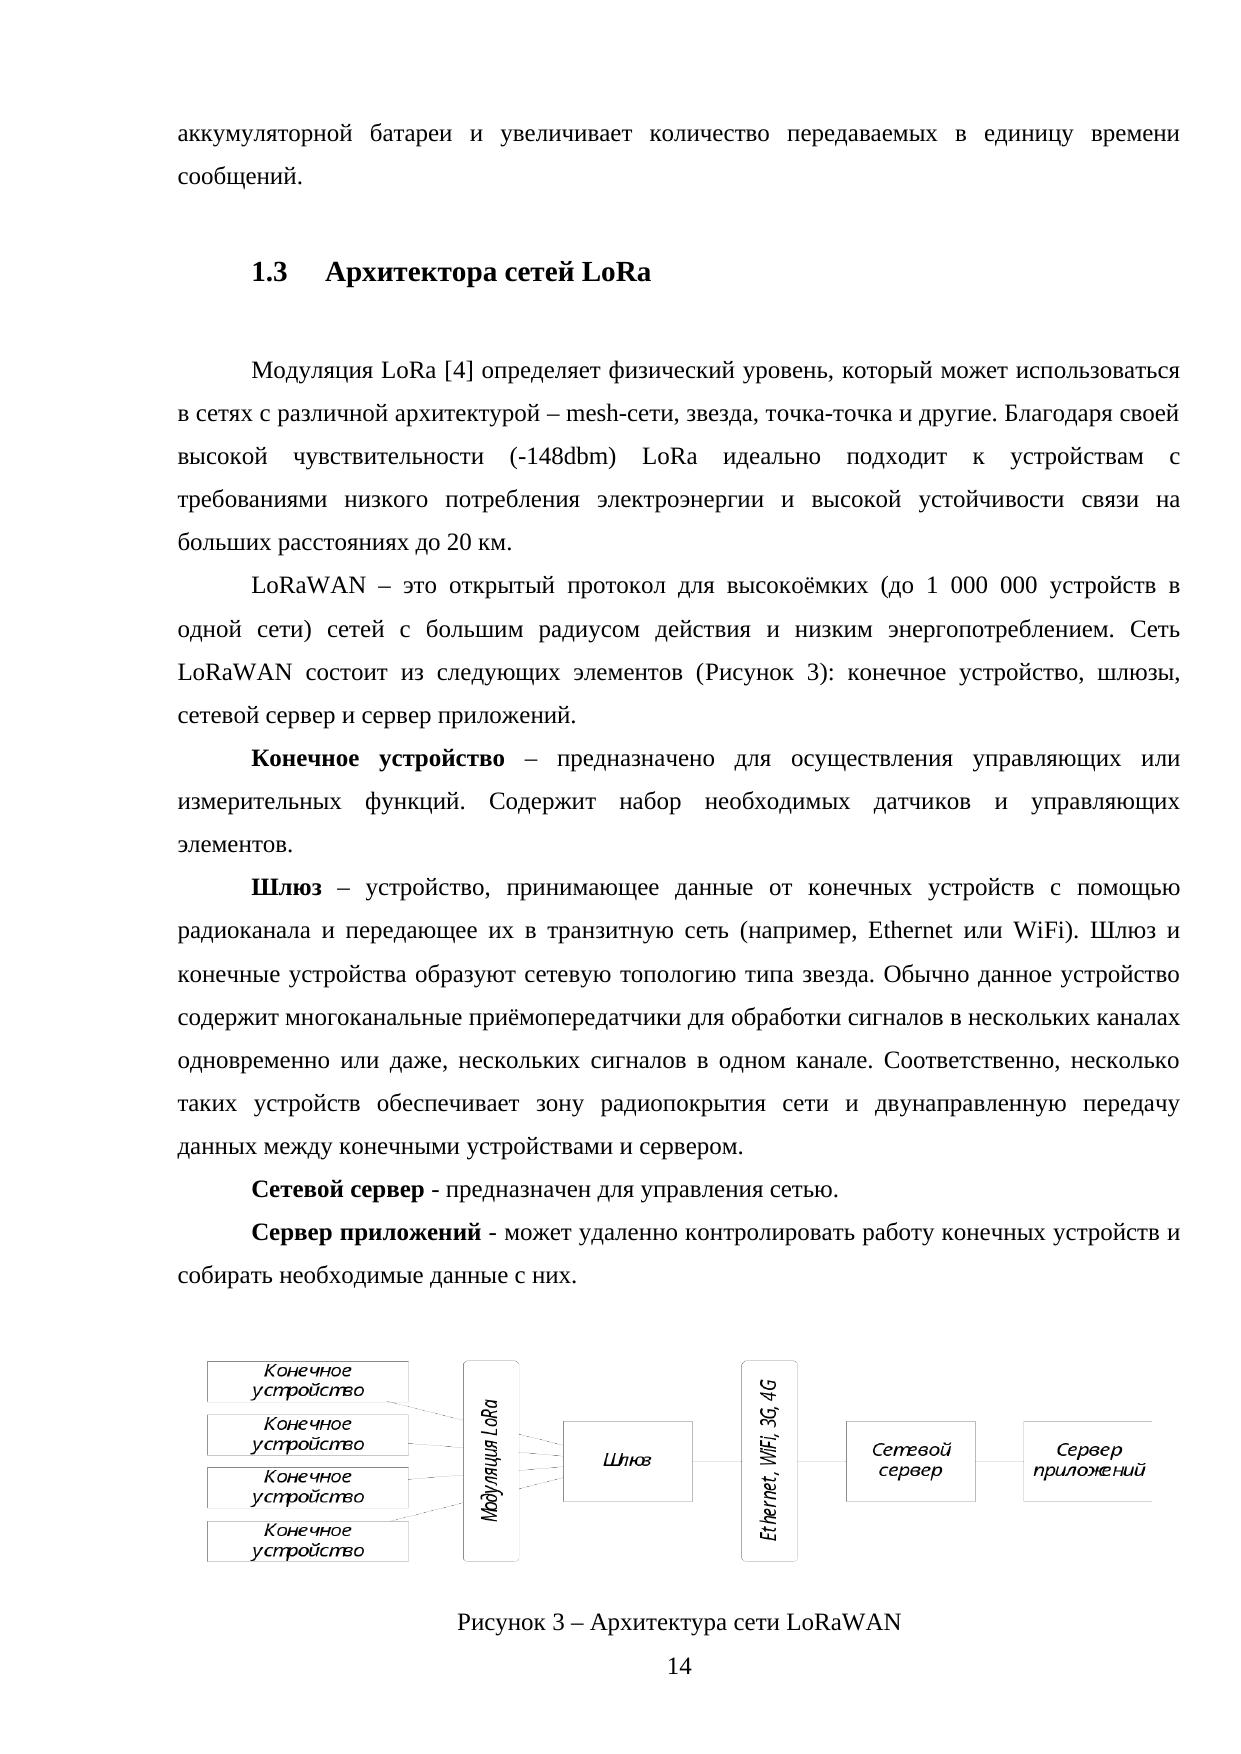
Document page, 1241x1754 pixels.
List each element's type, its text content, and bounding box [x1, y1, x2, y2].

subtitle Архитектора сетей LoRa [177, 254, 1181, 288]
text Шлюз – устройство, принимающее данные от конечных устройств с помощью радиоканала и передающее их в транзитную сеть (например, Ethernet или WiFi). Шлюз и конечные устройства образуют сетевую топологию типа звезда. Обычно данное устройство содержит многоканальные приёмопередатчики для обработки сигналов в нескольких каналах одновременно или даже, нескольких сигналов в одном канале. Соответственно, несколько таких устройств обеспечивает зону радиопокрытия сети и двунаправленную передачу данных между конечными устройствами и сервером. [177, 872, 1181, 1160]
text Конечное устройство – предназначено для осуществления управляющих или измерительных функций. Содержит набор необходимых датчиков и управляющих элементов. [177, 743, 1181, 858]
text Модуляция LoRa [4] определяет физический уровень, который может использоваться в сетях с различной архитектурой – mesh-сети, звезда, точка-точка и другие. Благодаря своей высокой чувствительности (-148dbm) LoRa идеально подходит к устройствам с требованиями низкого потребления электроэнергии и высокой устойчивости связи на больших расстояниях до 20 км. [177, 355, 1181, 556]
text Сетевой сервер - предназначен для управления сетью. [177, 1174, 1181, 1203]
text LoRaWAN – это открытый протокол для высокоёмких (до 1 000 000 устройств в одной сети) сетей с большим радиусом действия и низким энергопотреблением. Сеть LoRaWAN состоит из следующих элементов (Рисунок 3): конечное устройство, шлюзы, сетевой сервер и сервер приложений. [177, 571, 1181, 729]
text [177, 118, 1181, 190]
text Сервер приложений - может удаленно контролировать работу конечных устройств и собирать необходимые данные с них. [177, 1217, 1181, 1289]
